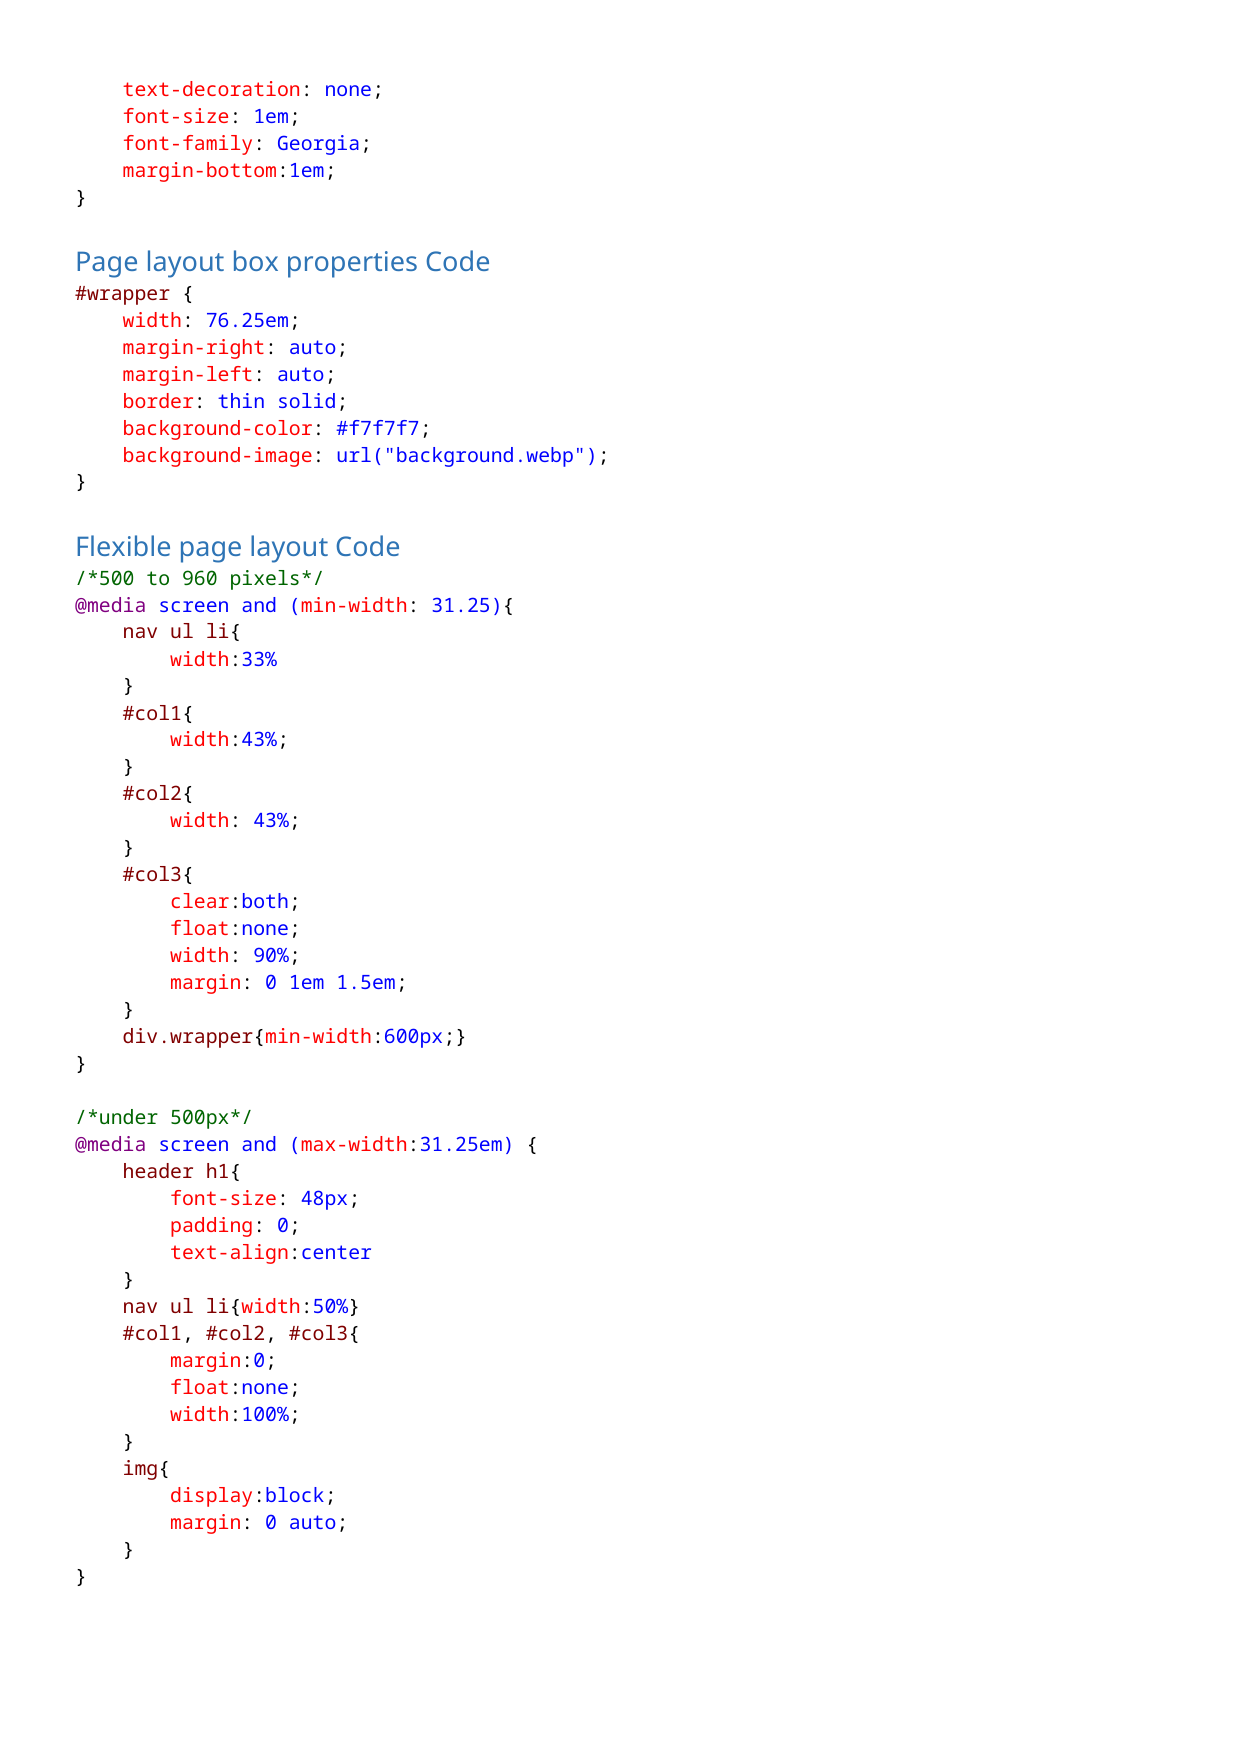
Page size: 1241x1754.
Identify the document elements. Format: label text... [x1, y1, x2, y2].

text background-color: #f7f7f7; [75, 414, 1165, 441]
text } [75, 753, 1165, 780]
text width: 90%; [75, 942, 1165, 968]
text header h1{ [75, 1157, 1165, 1184]
text margin: 0 auto; [75, 1508, 1165, 1535]
text /*under 500px*/ [75, 1103, 1165, 1130]
text float:none; [75, 1373, 1165, 1400]
text @media screen and (max-width:31.25em) { [75, 1130, 1165, 1157]
text background-image: url("background.webp"); [75, 441, 1165, 468]
text #wrapper { [75, 279, 1165, 306]
text clear:both; [75, 888, 1165, 914]
text display:block; [75, 1481, 1165, 1508]
text margin-left: auto; [75, 360, 1165, 387]
text width:33% [75, 645, 1165, 672]
text } [75, 834, 1165, 861]
text #col2{ [75, 780, 1165, 807]
text } [75, 468, 1165, 495]
text width: 43%; [75, 807, 1165, 834]
text } [75, 1265, 1165, 1292]
text nav ul li{ [75, 618, 1165, 645]
text #col1, #col2, #col3{ [75, 1319, 1165, 1346]
text font-size: 1em; [75, 102, 1165, 129]
text } [75, 183, 1165, 210]
text } [75, 1535, 1165, 1562]
text margin-bottom:1em; [75, 156, 1165, 183]
text } [75, 1427, 1165, 1454]
text font-size: 48px; [75, 1184, 1165, 1211]
text font-family: Georgia; [75, 129, 1165, 156]
text @media screen and (min-width: 31.25){ [75, 591, 1165, 618]
text margin:0; [75, 1346, 1165, 1373]
text width: 76.25em; [75, 306, 1165, 333]
text width:100%; [75, 1400, 1165, 1427]
subtitle Page layout box properties Code [75, 242, 1165, 279]
text text-decoration: none; [75, 75, 1165, 102]
text } [75, 672, 1165, 699]
text width:43%; [75, 726, 1165, 753]
text padding: 0; [75, 1211, 1165, 1238]
text text-align:center [75, 1238, 1165, 1265]
text #col3{ [75, 861, 1165, 888]
text } [75, 996, 1165, 1022]
text div.wrapper{min-width:600px;} [75, 1022, 1165, 1049]
text img{ [75, 1454, 1165, 1481]
text /*500 to 960 pixels*/ [75, 564, 1165, 591]
text margin: 0 1em 1.5em; [75, 968, 1165, 996]
text } [75, 1049, 1165, 1076]
text border: thin solid; [75, 387, 1165, 414]
text float:none; [75, 914, 1165, 942]
text #col1{ [75, 699, 1165, 726]
text margin-right: auto; [75, 333, 1165, 360]
subtitle Flexible page layout Code [75, 527, 1165, 564]
text nav ul li{width:50%} [75, 1292, 1165, 1319]
text } [75, 1562, 1165, 1589]
